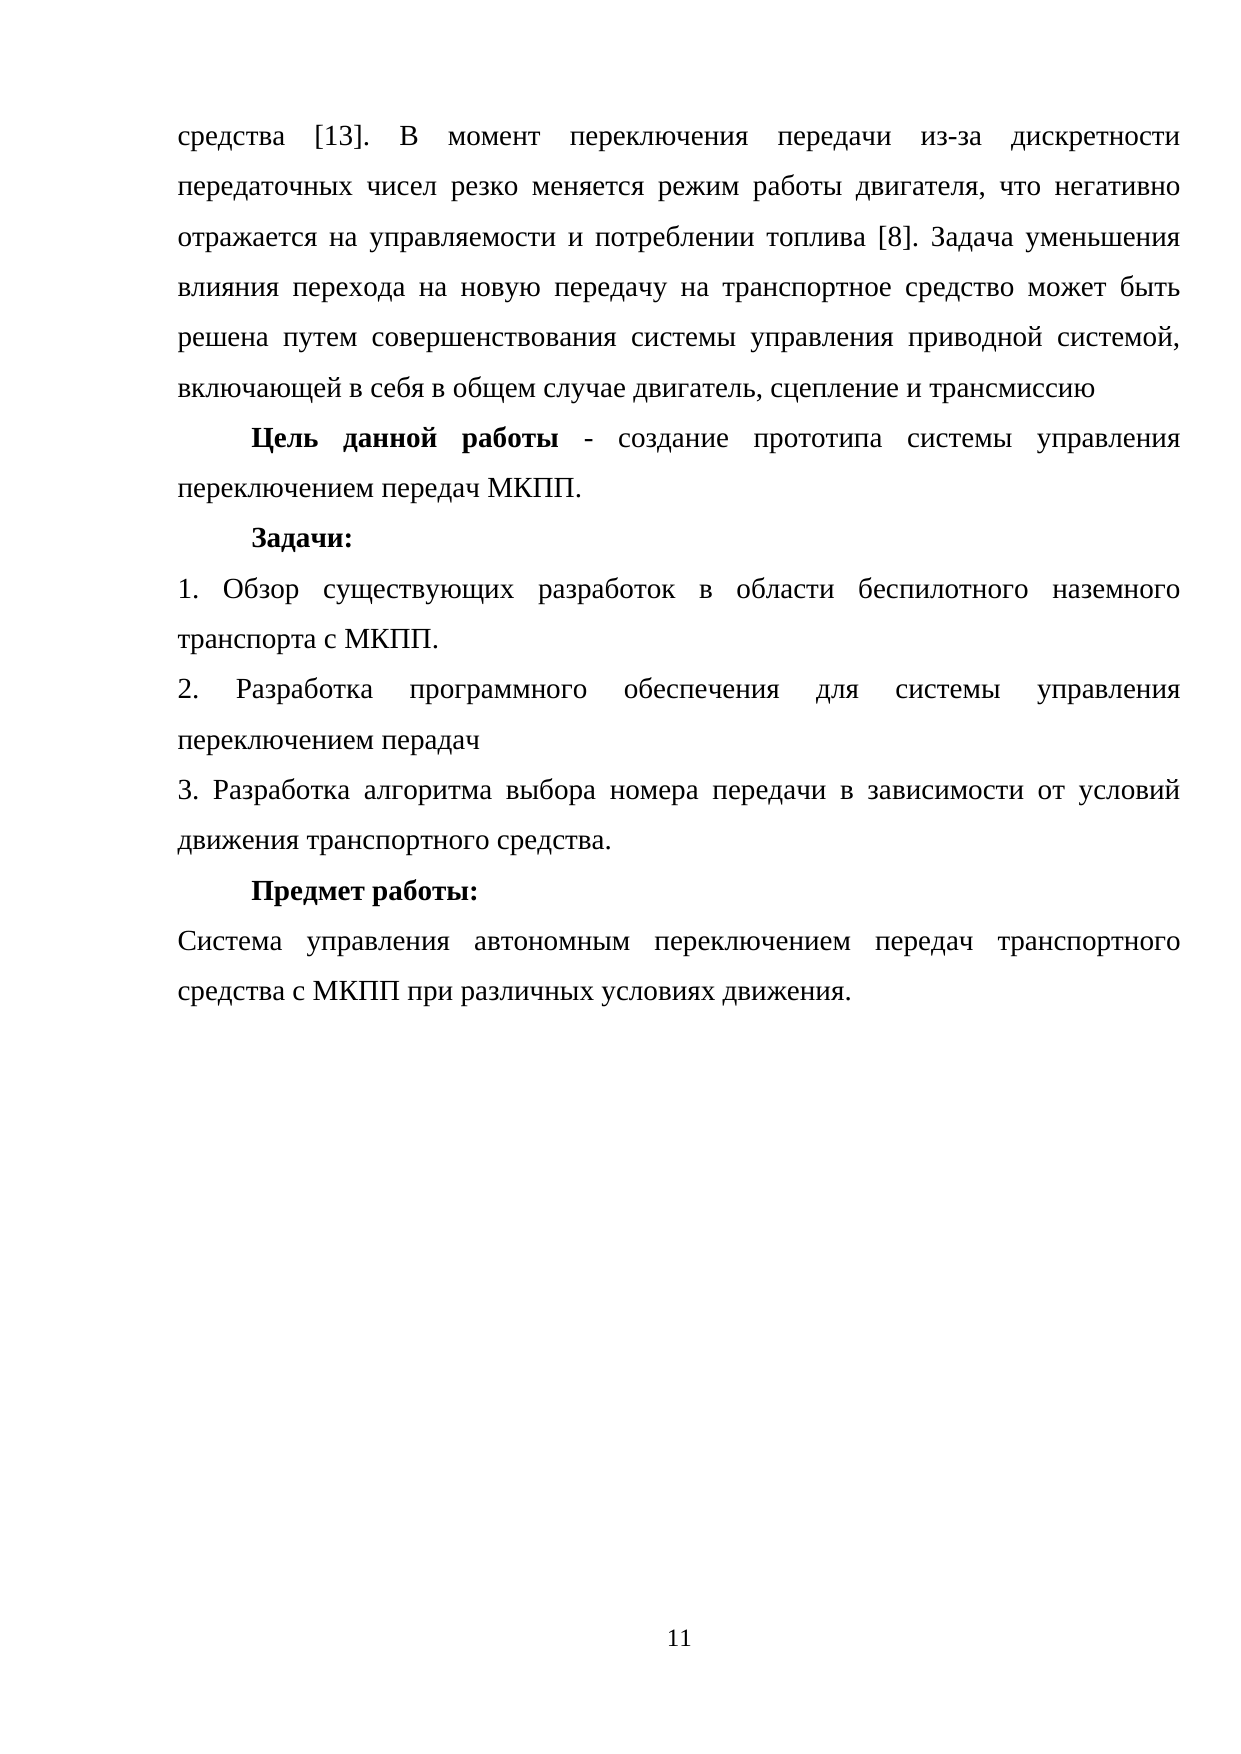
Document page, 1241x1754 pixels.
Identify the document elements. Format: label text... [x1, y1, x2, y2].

text 1. Обзор существующих разработок в области беспилотного наземного транспорта с МКПП. [177, 571, 1181, 655]
text 3. Разработка алгоритма выбора номера передачи в зависимости от условий движения транспортного средства. [177, 772, 1181, 856]
text Предмет работы: [177, 873, 1181, 906]
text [177, 118, 1181, 403]
text Цель данной работы - создание прототипа системы управления переключением передач МКПП. [177, 420, 1181, 504]
text Система управления автономным переключением передач транспортного средства с МКПП при различных условиях движения. [177, 923, 1181, 1007]
text Задачи: [177, 521, 1181, 554]
text 2. Разработка программного обеспечения для системы управления переключением перадач [177, 672, 1181, 755]
